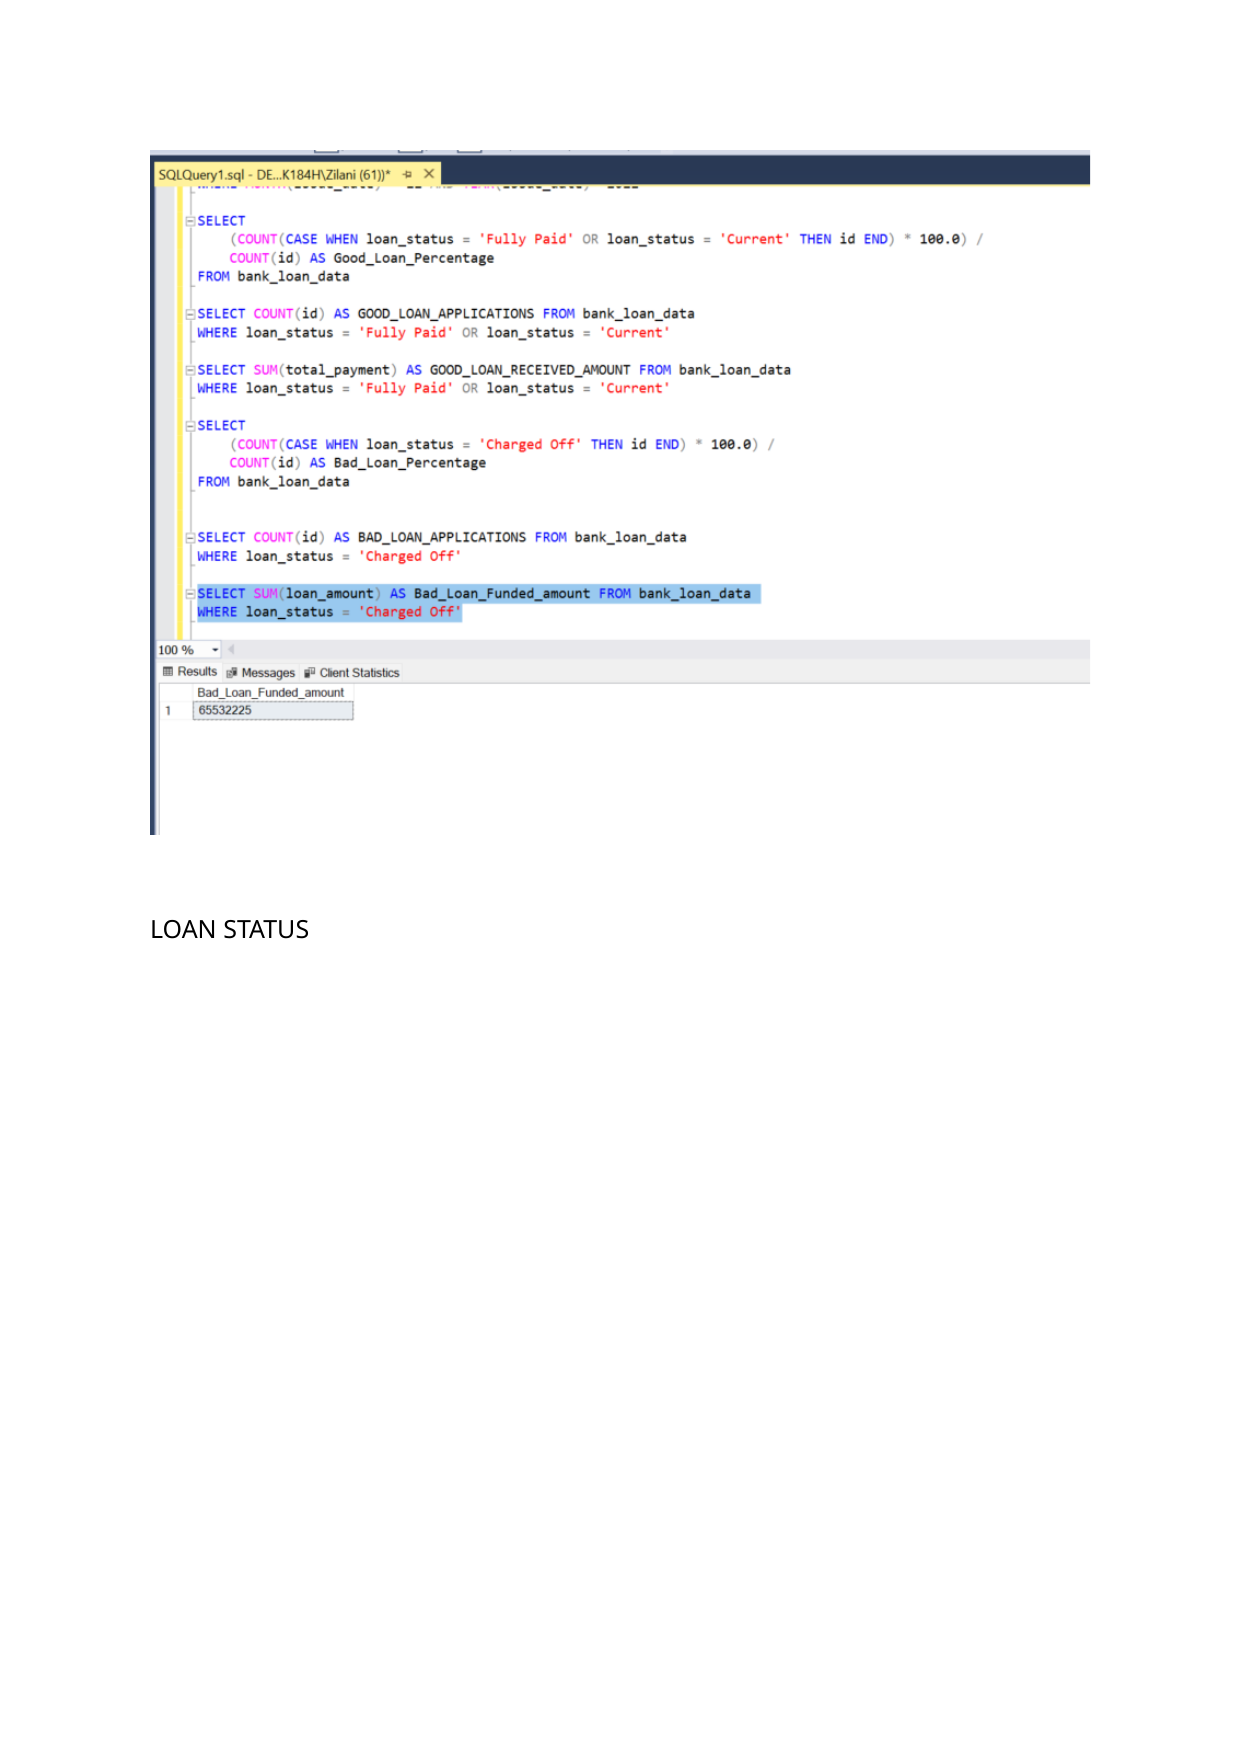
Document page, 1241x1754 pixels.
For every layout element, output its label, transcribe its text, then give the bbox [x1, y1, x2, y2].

picture [150, 150, 1091, 835]
text LOAN STATUS [150, 912, 1090, 946]
